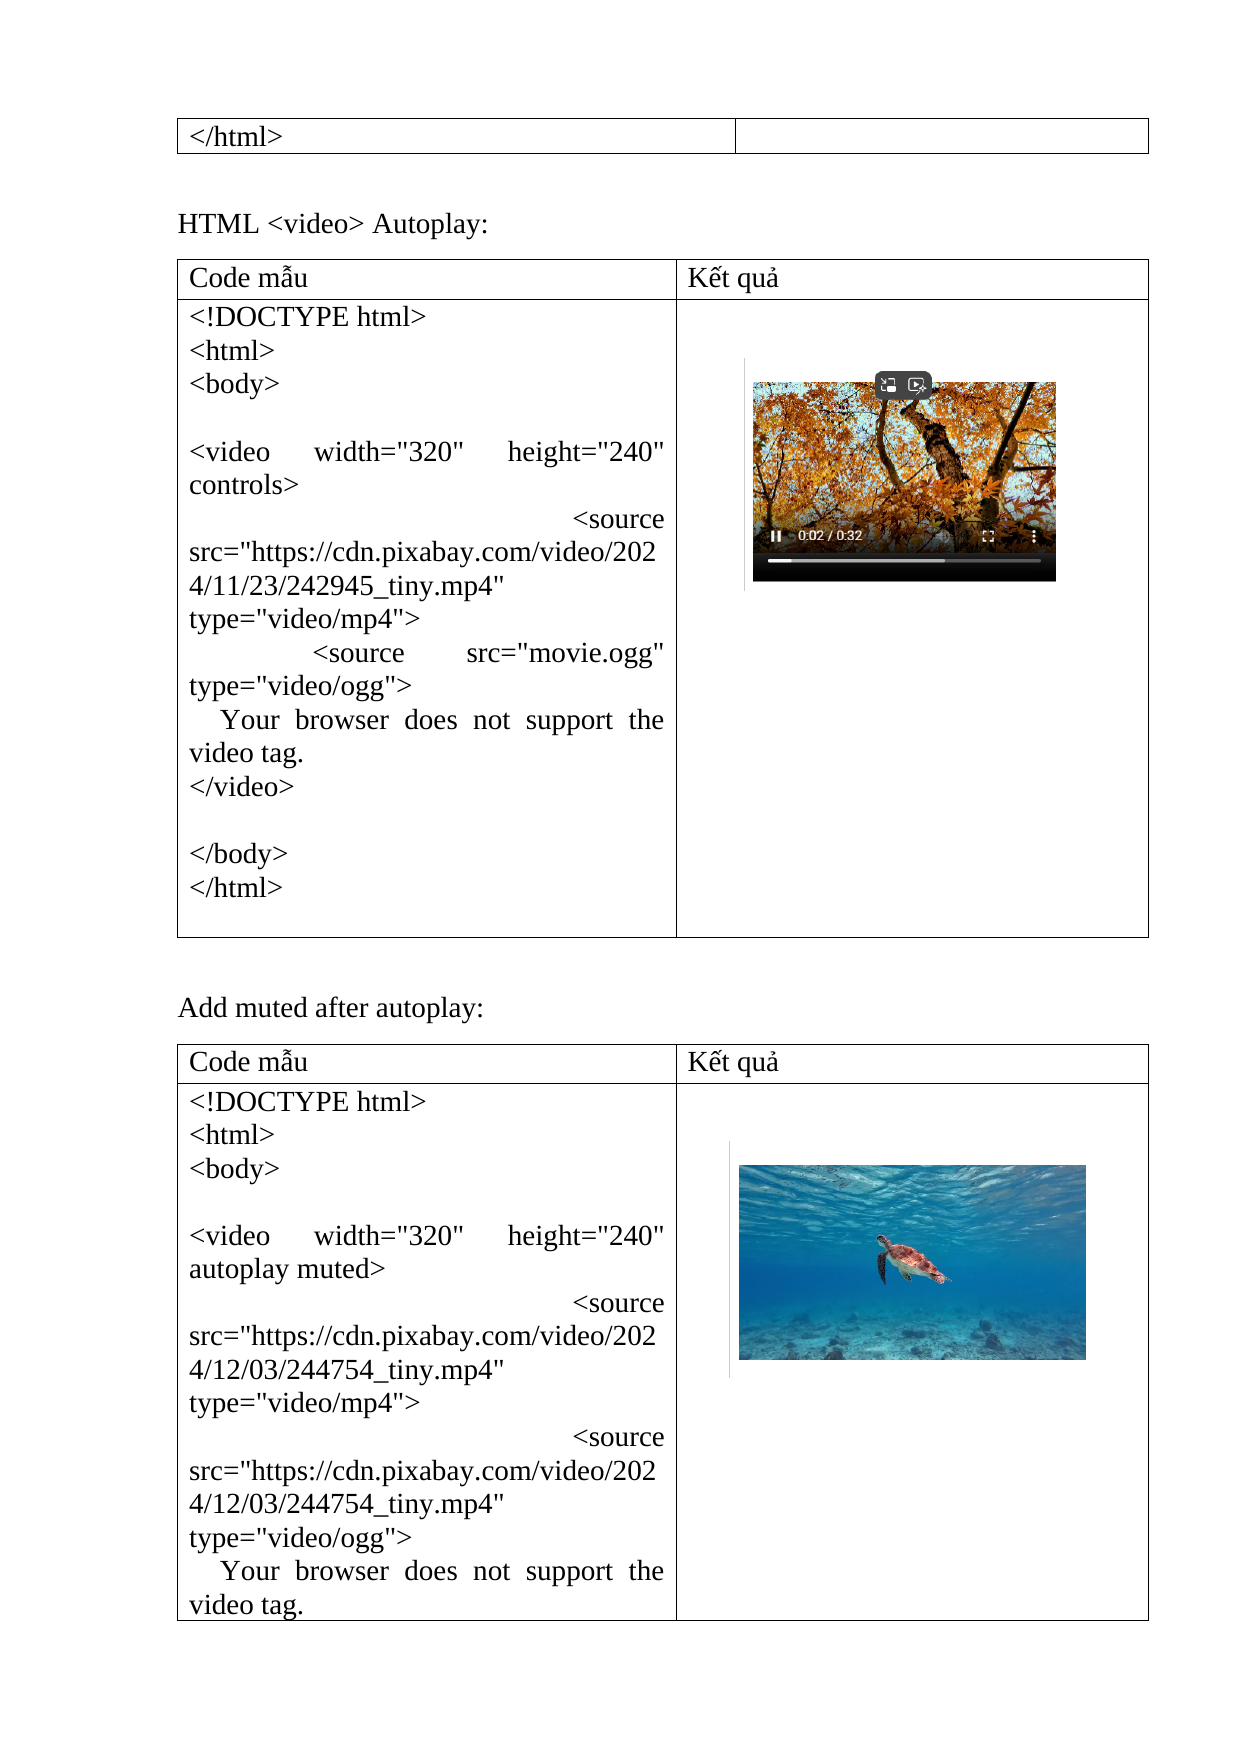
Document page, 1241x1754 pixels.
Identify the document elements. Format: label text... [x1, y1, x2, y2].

table_header Code mẫu [178, 260, 676, 298]
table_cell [178, 1084, 676, 1620]
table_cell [178, 119, 735, 153]
table_cell [677, 300, 1148, 937]
table_header Code mẫu [178, 1045, 676, 1083]
table_header Kết quả [677, 260, 1148, 298]
table_cell <!DOCTYPE html> <html> <body> <video width="320" height="240" controls> <source src="https://cdn.pixabay.com/video/2024/11/23/242945_tiny.mp4" type="video/mp4"> <source src="movie.ogg" type="video/ogg"> Your browser does not support the video tag. </video> </body> </html> [178, 300, 676, 937]
table_cell [677, 1084, 1148, 1620]
table_header Kết quả [677, 1045, 1148, 1083]
text Add muted after autoplay: [177, 991, 1152, 1024]
text HTML <video> Autoplay: [177, 207, 1152, 240]
picture [744, 358, 1074, 591]
picture [729, 1141, 1093, 1378]
table_cell [736, 119, 1148, 153]
